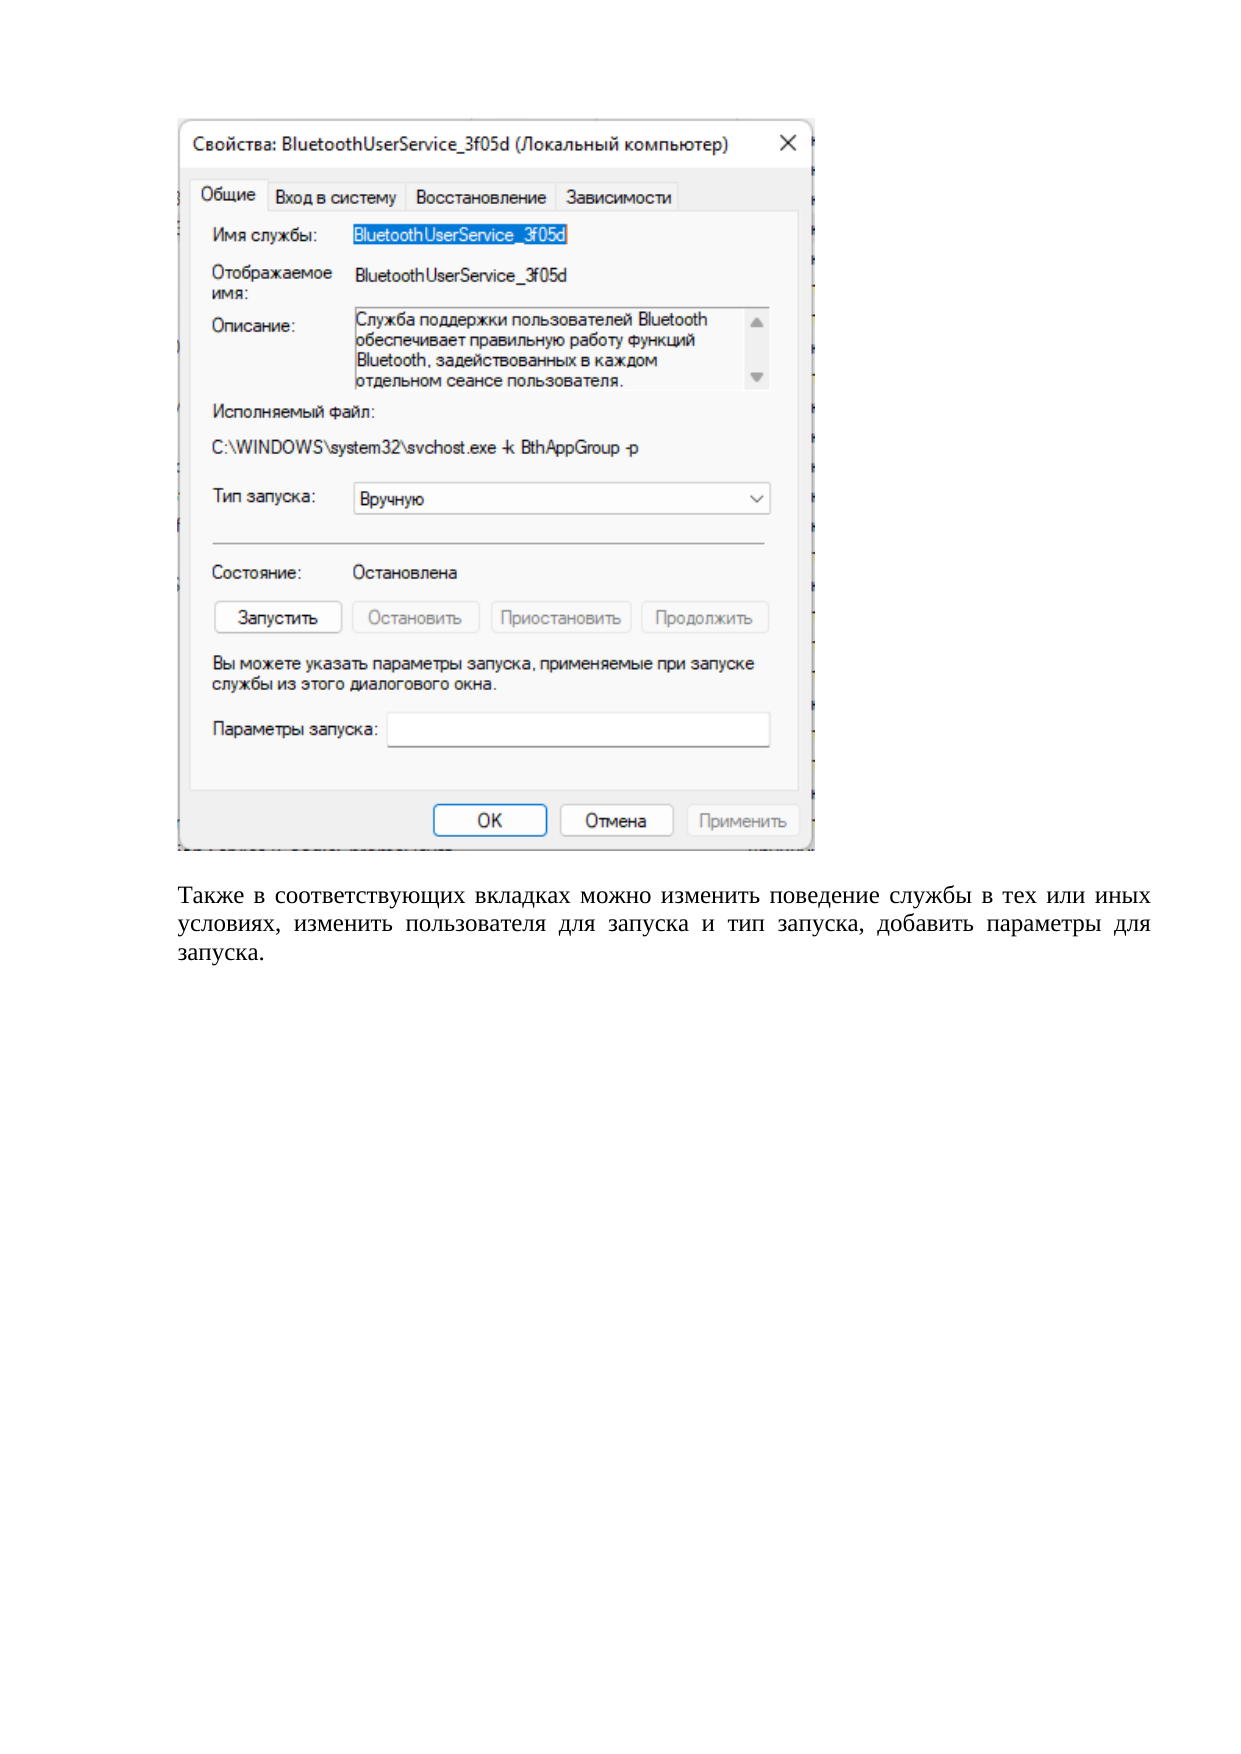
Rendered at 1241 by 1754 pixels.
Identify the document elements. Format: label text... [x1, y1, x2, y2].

picture [177, 118, 815, 851]
text Также в соответствующих вкладках можно изменить поведение службы в тех или иных условиях, изменить пользователя для запуска и тип запуска, добавить параметры для запуска. [177, 880, 1152, 966]
